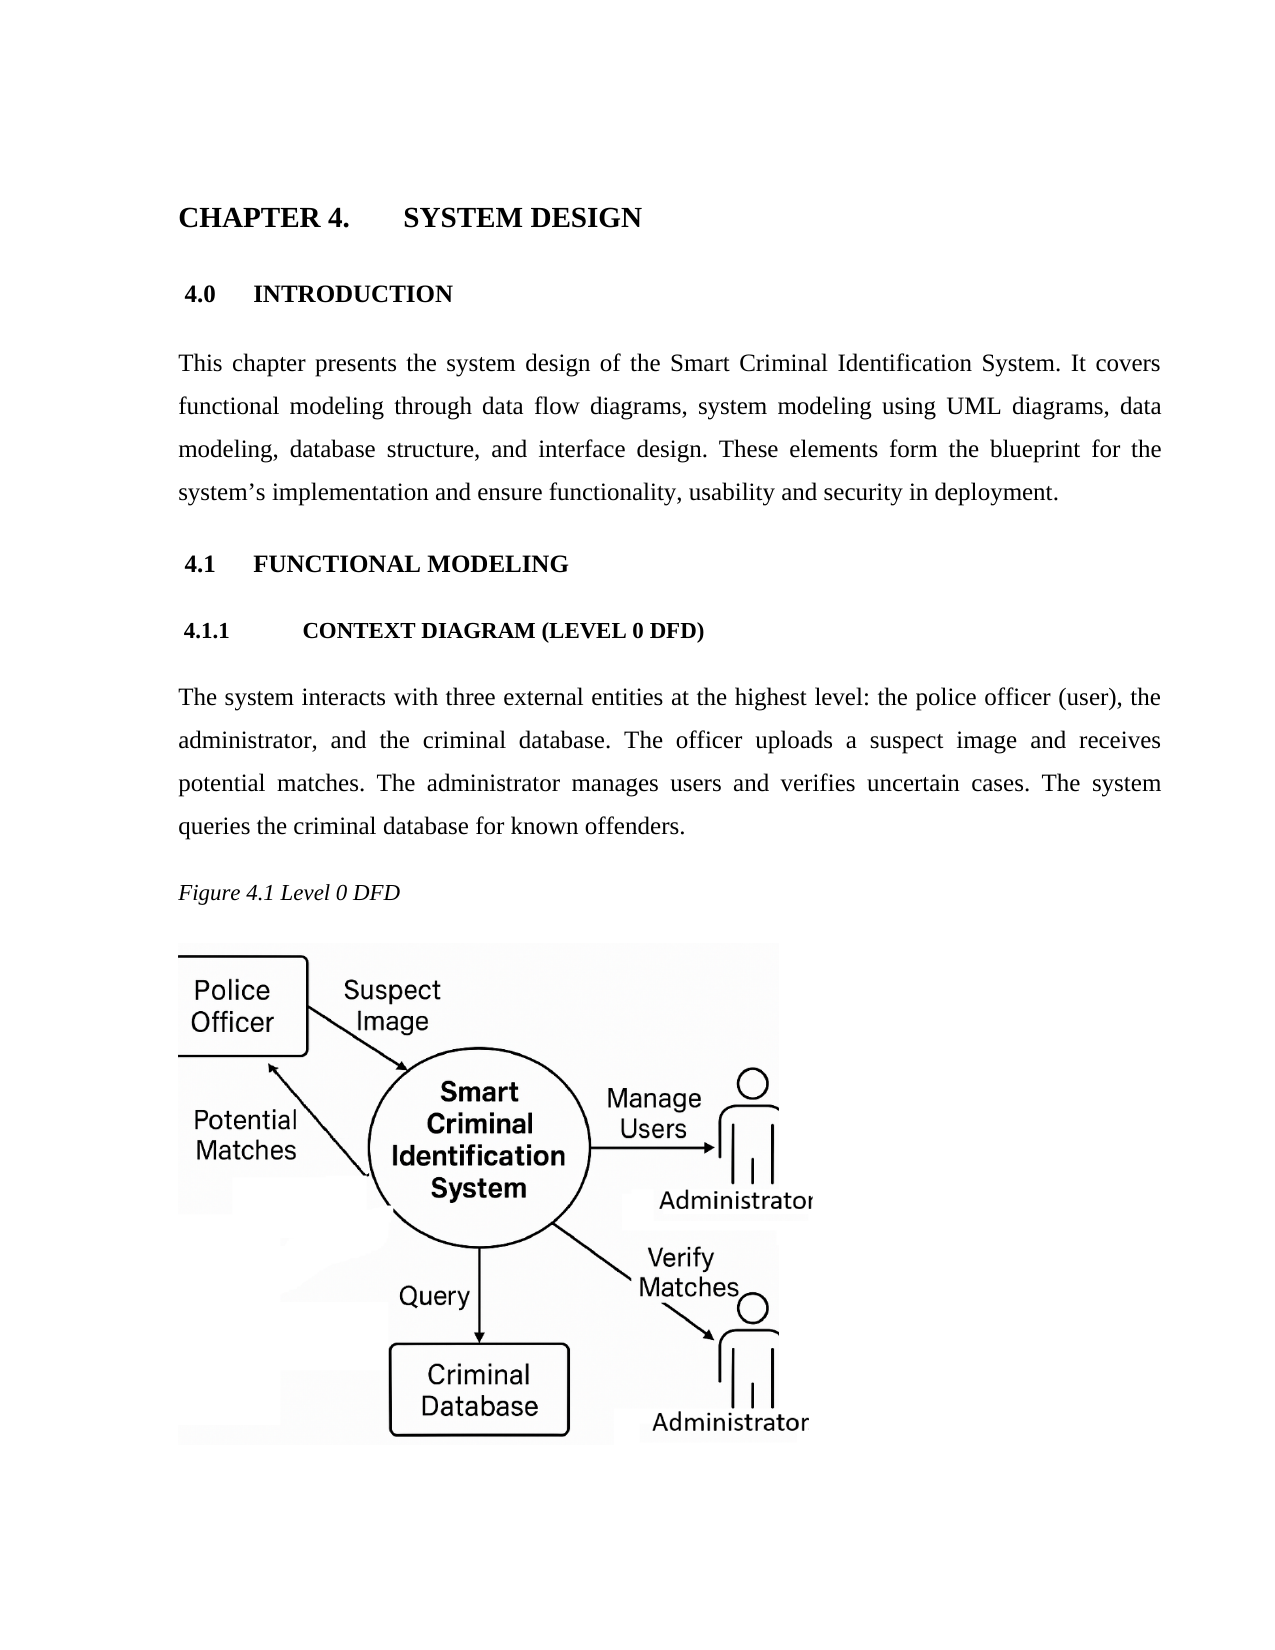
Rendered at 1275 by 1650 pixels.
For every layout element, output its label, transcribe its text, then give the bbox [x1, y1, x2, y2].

text This chapter presents the system design of the Smart Criminal Identification System. It covers functional modeling through data flow diagrams, system modeling using UML diagrams, data modeling, database structure, and interface design. These elements form the blueprint for the system’s implementation and ensure functionality, usability and security in deployment. [178, 348, 1162, 506]
subtitle Context Diagram (Level 0 DFD) [178, 617, 1162, 644]
subtitle Functional Modeling [178, 549, 1162, 578]
subtitle Introduction [178, 279, 1162, 308]
text Figure 4.1 Level 0 DFD [178, 879, 1162, 906]
picture [178, 943, 813, 1445]
text The system interacts with three external entities at the highest level: the police officer (user), the administrator, and the criminal database. The officer uploads a suspect image and receives potential matches. The administrator manages users and verifies uncertain cases. The system queries the criminal database for known offenders. [178, 682, 1162, 840]
subtitle System Design [178, 200, 1162, 233]
